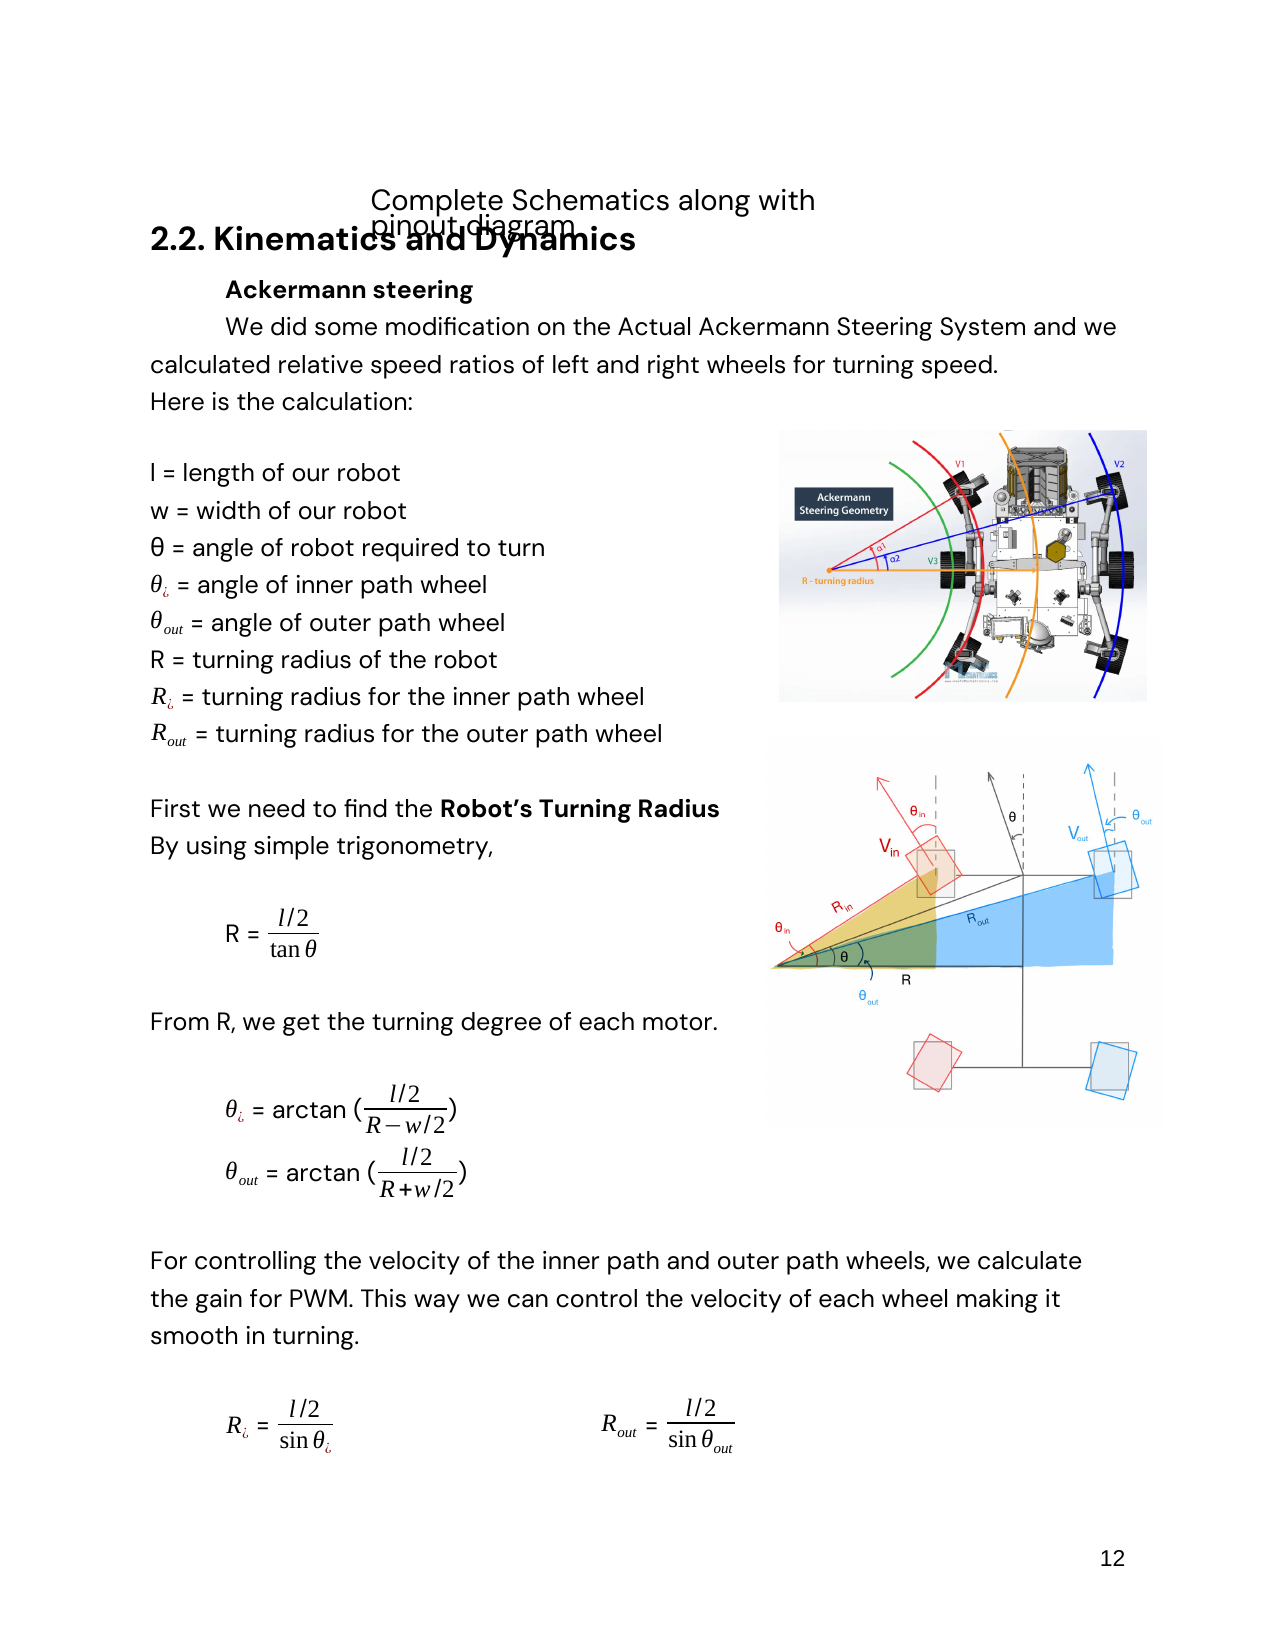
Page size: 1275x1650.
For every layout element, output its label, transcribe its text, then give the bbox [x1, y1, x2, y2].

text θ = angle of robot required to turn [150, 532, 778, 564]
text First we need to find the Robot’s Turning Radius [150, 793, 1125, 825]
text = angle of inner path wheel [150, 569, 778, 601]
text R = turning radius of the robot [150, 643, 778, 676]
text w = width of our robot [150, 494, 778, 527]
text = angle of outer path wheel [150, 606, 778, 639]
text Ackermann steering [150, 274, 1125, 306]
text = turning radius for the inner path wheel [150, 681, 1125, 713]
text For controlling the velocity of the inner path and outer path wheels, we calculate the gain for PWM. This way we can control the velocity of each wheel making it smooth in turning. [150, 1245, 1125, 1352]
text Here is the calculation: [150, 386, 1125, 418]
text = arctan () [150, 1144, 1125, 1203]
text = arctan () [150, 1080, 1125, 1139]
picture [763, 737, 1165, 1129]
subtitle 2.2. Kinematics and Dynamics [150, 218, 1125, 261]
text By using simple trigonometry, [150, 830, 1125, 862]
text R = [150, 904, 1125, 963]
text l = length of our robot [150, 457, 778, 489]
text = = [225, 1394, 1125, 1457]
text = turning radius for the outer path wheel [150, 718, 1125, 751]
text From R, we get the turning degree of each motor. [150, 1006, 1125, 1038]
text We did some modification on the Actual Ackermann Steering System and we calculated relative speed ratios of left and right wheels for turning speed. [150, 311, 1125, 381]
picture [778, 430, 1147, 702]
